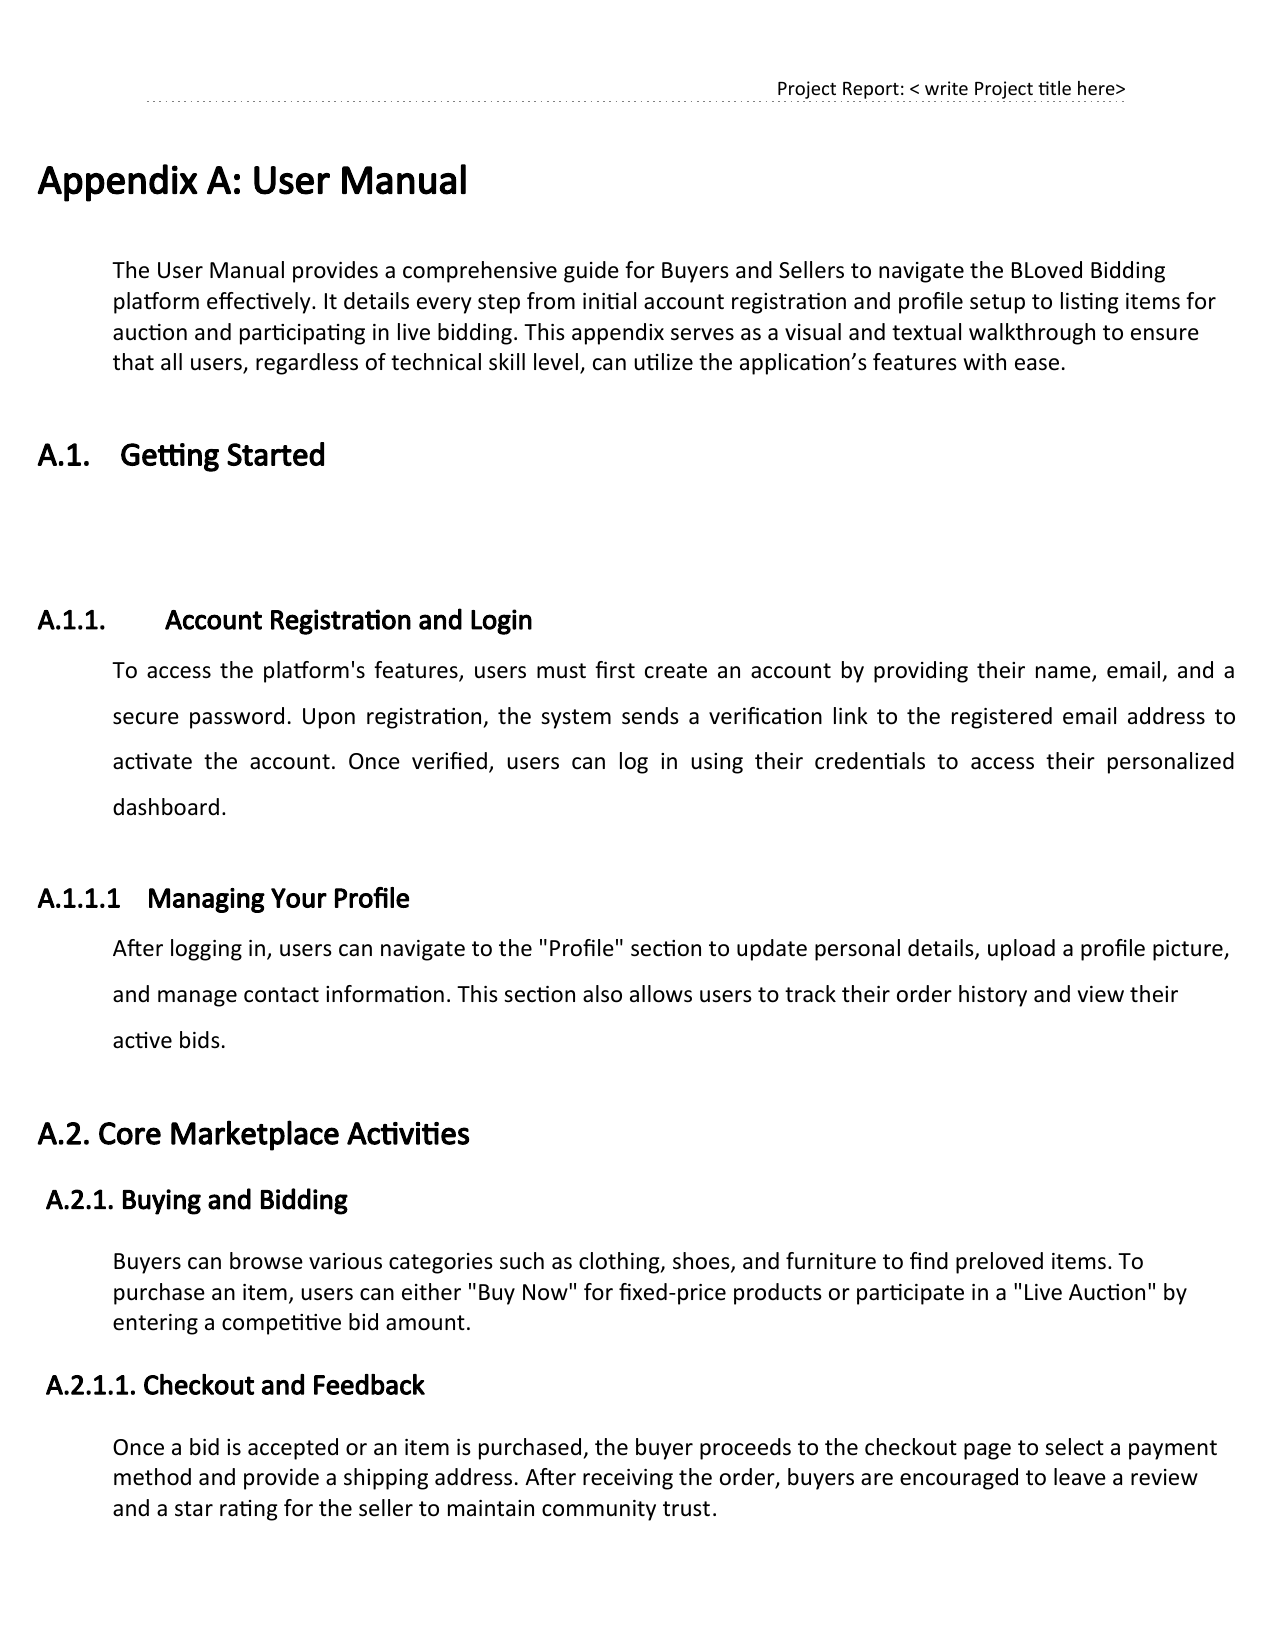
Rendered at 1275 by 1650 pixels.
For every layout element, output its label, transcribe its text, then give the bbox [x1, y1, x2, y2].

list Getting Started [37, 433, 1237, 473]
text Once a bid is accepted or an item is purchased, the buyer proceeds to the checkout page to select a payment method and provide a shipping address. After receiving the order, buyers are encouraged to leave a review and a star rating for the seller to maintain community trust. [112, 1431, 1237, 1522]
text After logging in, users can navigate to the "Profile" section to update personal details, upload a profile picture, and manage contact information. This section also allows users to track their order history and view their active bids. [112, 932, 1237, 1054]
list A.1.1.1 Managing Your Profile [37, 879, 1237, 914]
list Account Registration and Login [37, 601, 1237, 636]
subtitle A.2. Core Marketplace Activities [37, 1112, 1237, 1152]
text To access the platform's features, users must first create an account by providing their name, email, and a secure password. Upon registration, the system sends a verification link to the registered email address to activate the account. Once verified, users can log in using their credentials to access their personalized dashboard. [112, 654, 1237, 822]
subtitle A.2.1. Buying and Bidding [46, 1180, 1237, 1216]
text Buyers can browse various categories such as clothing, shoes, and furniture to find preloved items. To purchase an item, users can either "Buy Now" for fixed-price products or participate in a "Live Auction" by entering a competitive bid amount. [112, 1245, 1237, 1337]
text The User Manual provides a comprehensive guide for Buyers and Sellers to navigate the BLoved Bidding platform effectively. It details every step from initial account registration and profile setup to listing items for auction and participating in live bidding. This appendix serves as a visual and textual walkthrough to ensure that all users, regardless of technical skill level, can utilize the application’s features with ease. [112, 254, 1237, 377]
text Appendix A: User Manual [37, 153, 1237, 204]
subtitle A.2.1.1. Checkout and Feedback [46, 1366, 1237, 1401]
